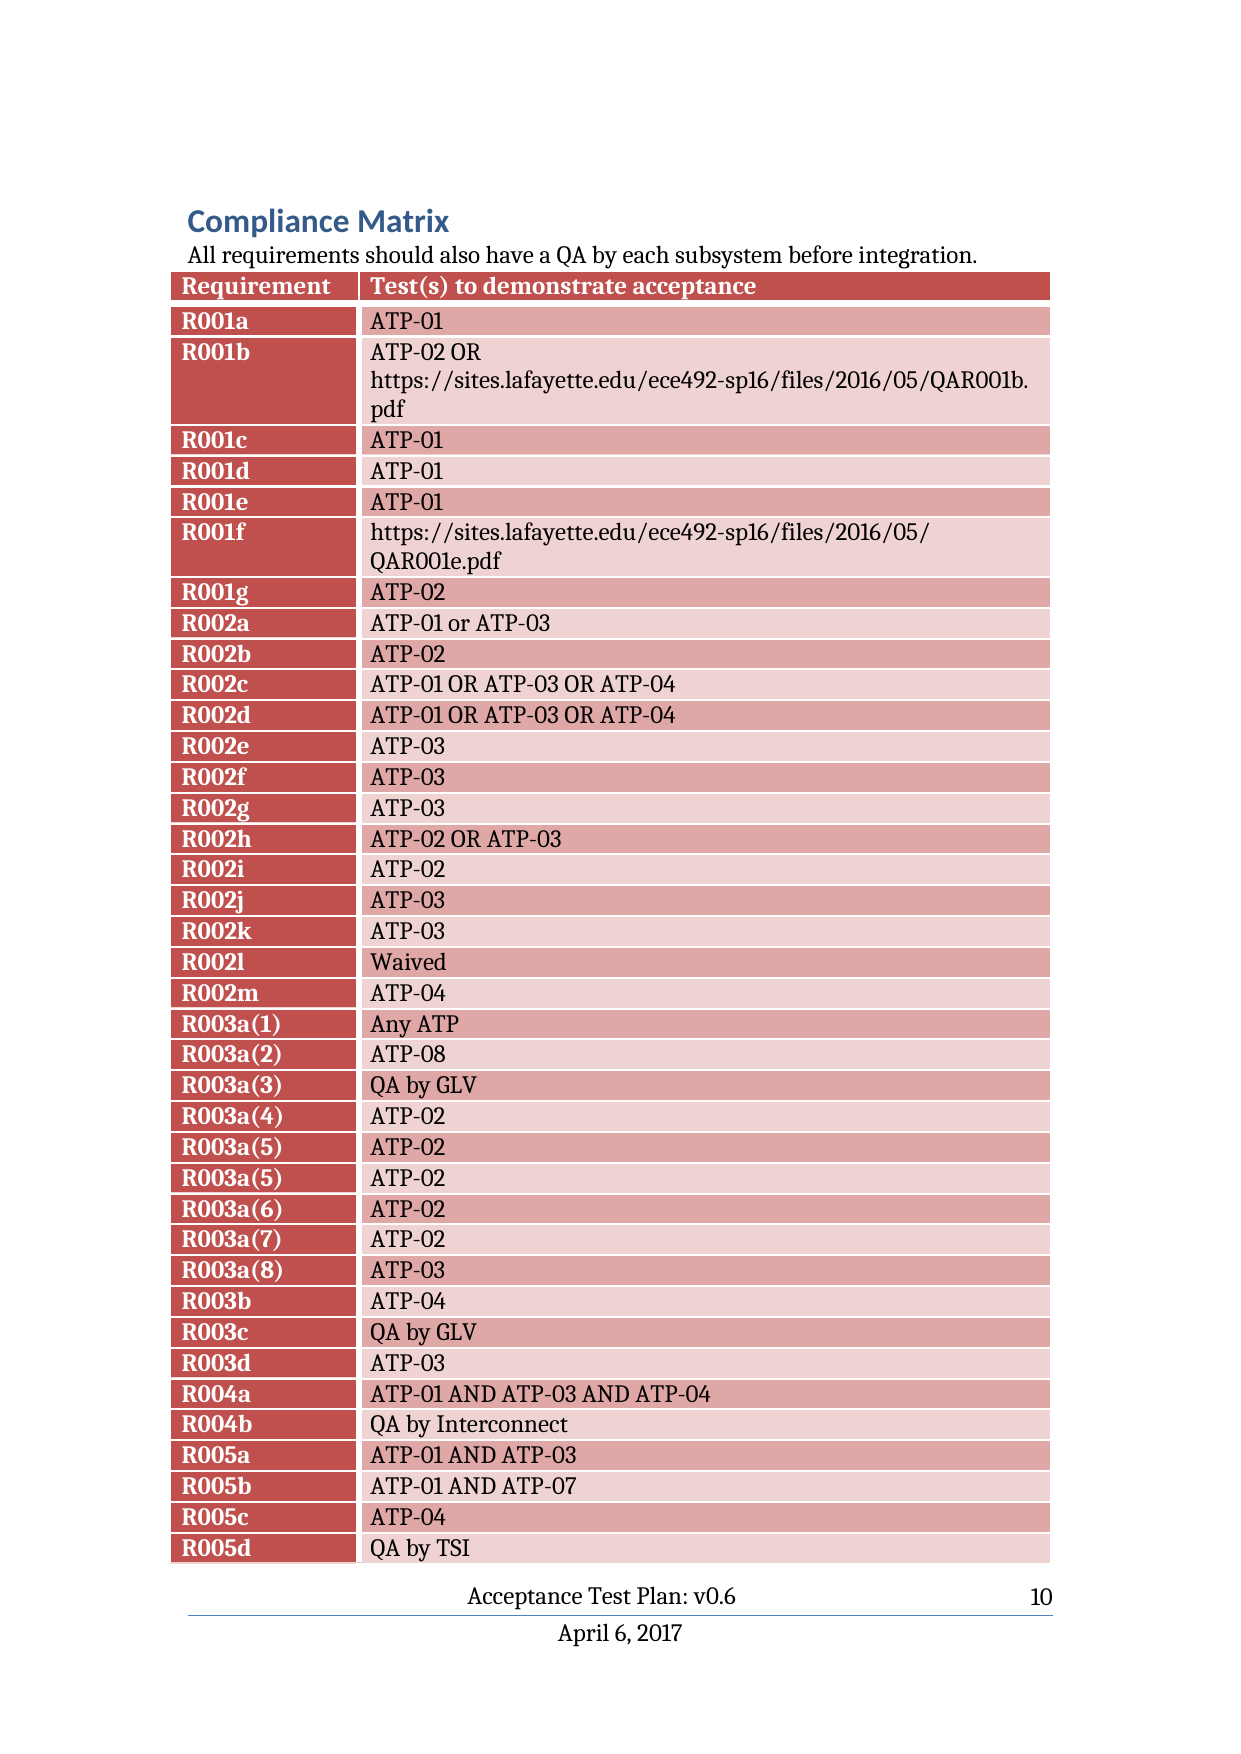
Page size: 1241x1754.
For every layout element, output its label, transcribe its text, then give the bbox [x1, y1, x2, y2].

table_cell ATP-01 [362, 488, 1050, 516]
table_cell ATP-01 AND ATP-03 [362, 1441, 1050, 1470]
table_cell ATP-01 AND ATP-03 AND ATP-04 [362, 1380, 1050, 1408]
table_cell R003a(4) [171, 1102, 356, 1131]
table_cell R004b [171, 1410, 356, 1439]
table_cell ATP-08 [362, 1040, 1050, 1069]
table_cell ATP-01 OR ATP-03 OR ATP-04 [362, 701, 1050, 730]
table_cell R002b [171, 640, 356, 668]
table_cell ATP-02 [362, 1164, 1050, 1192]
table_cell R005d [171, 1534, 356, 1562]
table_cell QA by Interconnect [362, 1410, 1050, 1439]
table_cell R002k [171, 917, 356, 946]
table_cell R004a [171, 1380, 356, 1408]
table_cell ATP-03 [362, 794, 1050, 822]
table_cell ATP-01 OR ATP-03 OR ATP-04 [362, 670, 1050, 699]
table_header Requirement [171, 272, 358, 300]
table_cell R003c [171, 1318, 356, 1347]
table_cell R002m [171, 979, 356, 1007]
table_cell R002e [171, 732, 356, 761]
table_cell R002h [171, 825, 356, 853]
table_cell ATP-01 [362, 426, 1050, 454]
table_cell ATP-04 [362, 1503, 1050, 1532]
table_cell R003a(2) [171, 1040, 356, 1069]
table_cell R005a [171, 1441, 356, 1470]
table_cell R002l [171, 948, 356, 977]
table_cell R001d [171, 457, 356, 485]
table_cell R003a(5) [171, 1133, 356, 1162]
table_cell R005c [171, 1503, 356, 1532]
table_cell ATP-03 [362, 917, 1050, 946]
table_cell QA by GLV [362, 1318, 1050, 1347]
table_cell ATP-01 [362, 457, 1050, 485]
table_cell ATP-02 [362, 855, 1050, 884]
table_cell ATP-03 [362, 1349, 1050, 1377]
table_cell ATP-01 AND ATP-07 [362, 1472, 1050, 1501]
table_cell R003d [171, 1349, 356, 1377]
table_cell Any ATP [362, 1010, 1050, 1038]
table_cell ATP-02 [362, 640, 1050, 668]
table_cell Waived [362, 948, 1050, 977]
table_cell ATP-02 [362, 578, 1050, 607]
table_cell R003a(1) [171, 1010, 356, 1038]
table_cell R002g [171, 794, 356, 822]
table_cell R002i [171, 855, 356, 884]
table_cell R001g [171, 578, 356, 607]
table_cell ATP-04 [362, 1287, 1050, 1316]
table_cell R003a(7) [171, 1225, 356, 1254]
table_cell ATP-02 [362, 1102, 1050, 1131]
table_cell R003a(8) [171, 1256, 356, 1285]
table_cell ATP-03 [362, 732, 1050, 761]
table_cell QA by GLV [362, 1071, 1050, 1100]
table_cell QA by TSI [362, 1534, 1050, 1562]
table_cell R001f [171, 518, 356, 576]
table_cell R001c [171, 426, 356, 454]
table_cell R003a(3) [171, 1071, 356, 1100]
text All requirements should also have a QA by each subsystem before integration. [187, 241, 1053, 269]
table_cell R002c [171, 670, 356, 699]
table_header Test(s) to demonstrate acceptance [360, 272, 1050, 300]
table_cell ATP-01 [362, 307, 1050, 335]
table_cell R003b [171, 1287, 356, 1316]
table_cell ATP-02 [362, 1195, 1050, 1223]
table_cell R001b [171, 338, 356, 424]
table_cell https://sites.lafayette.edu/ece492-sp16/files/2016/05/QAR001e.pdf [362, 518, 1050, 576]
table_cell ATP-04 [362, 979, 1050, 1007]
table_cell R002j [171, 886, 356, 915]
table_cell ATP-03 [362, 763, 1050, 792]
table_cell ATP-03 [362, 886, 1050, 915]
table_cell ATP-02 OR ATP-03 [362, 825, 1050, 853]
table_cell ATP-01 or ATP-03 [362, 609, 1050, 637]
table_cell R002d [171, 701, 356, 730]
table_cell R002f [171, 763, 356, 792]
table_cell R005b [171, 1472, 356, 1501]
table_cell R001a [171, 307, 356, 335]
table_cell ATP-02 [362, 1133, 1050, 1162]
table_cell ATP-02 OR https://sites.lafayette.edu/ece492-sp16/files/2016/05/QAR001b.pdf [362, 338, 1050, 424]
table_cell R003a(6) [171, 1195, 356, 1223]
table_cell ATP-02 [362, 1225, 1050, 1254]
table_cell R002a [171, 609, 356, 637]
table_cell ATP-03 [362, 1256, 1050, 1285]
table_cell R001e [171, 488, 356, 516]
table_cell R003a(5) [171, 1164, 356, 1192]
subtitle Compliance Matrix [187, 200, 1053, 241]
